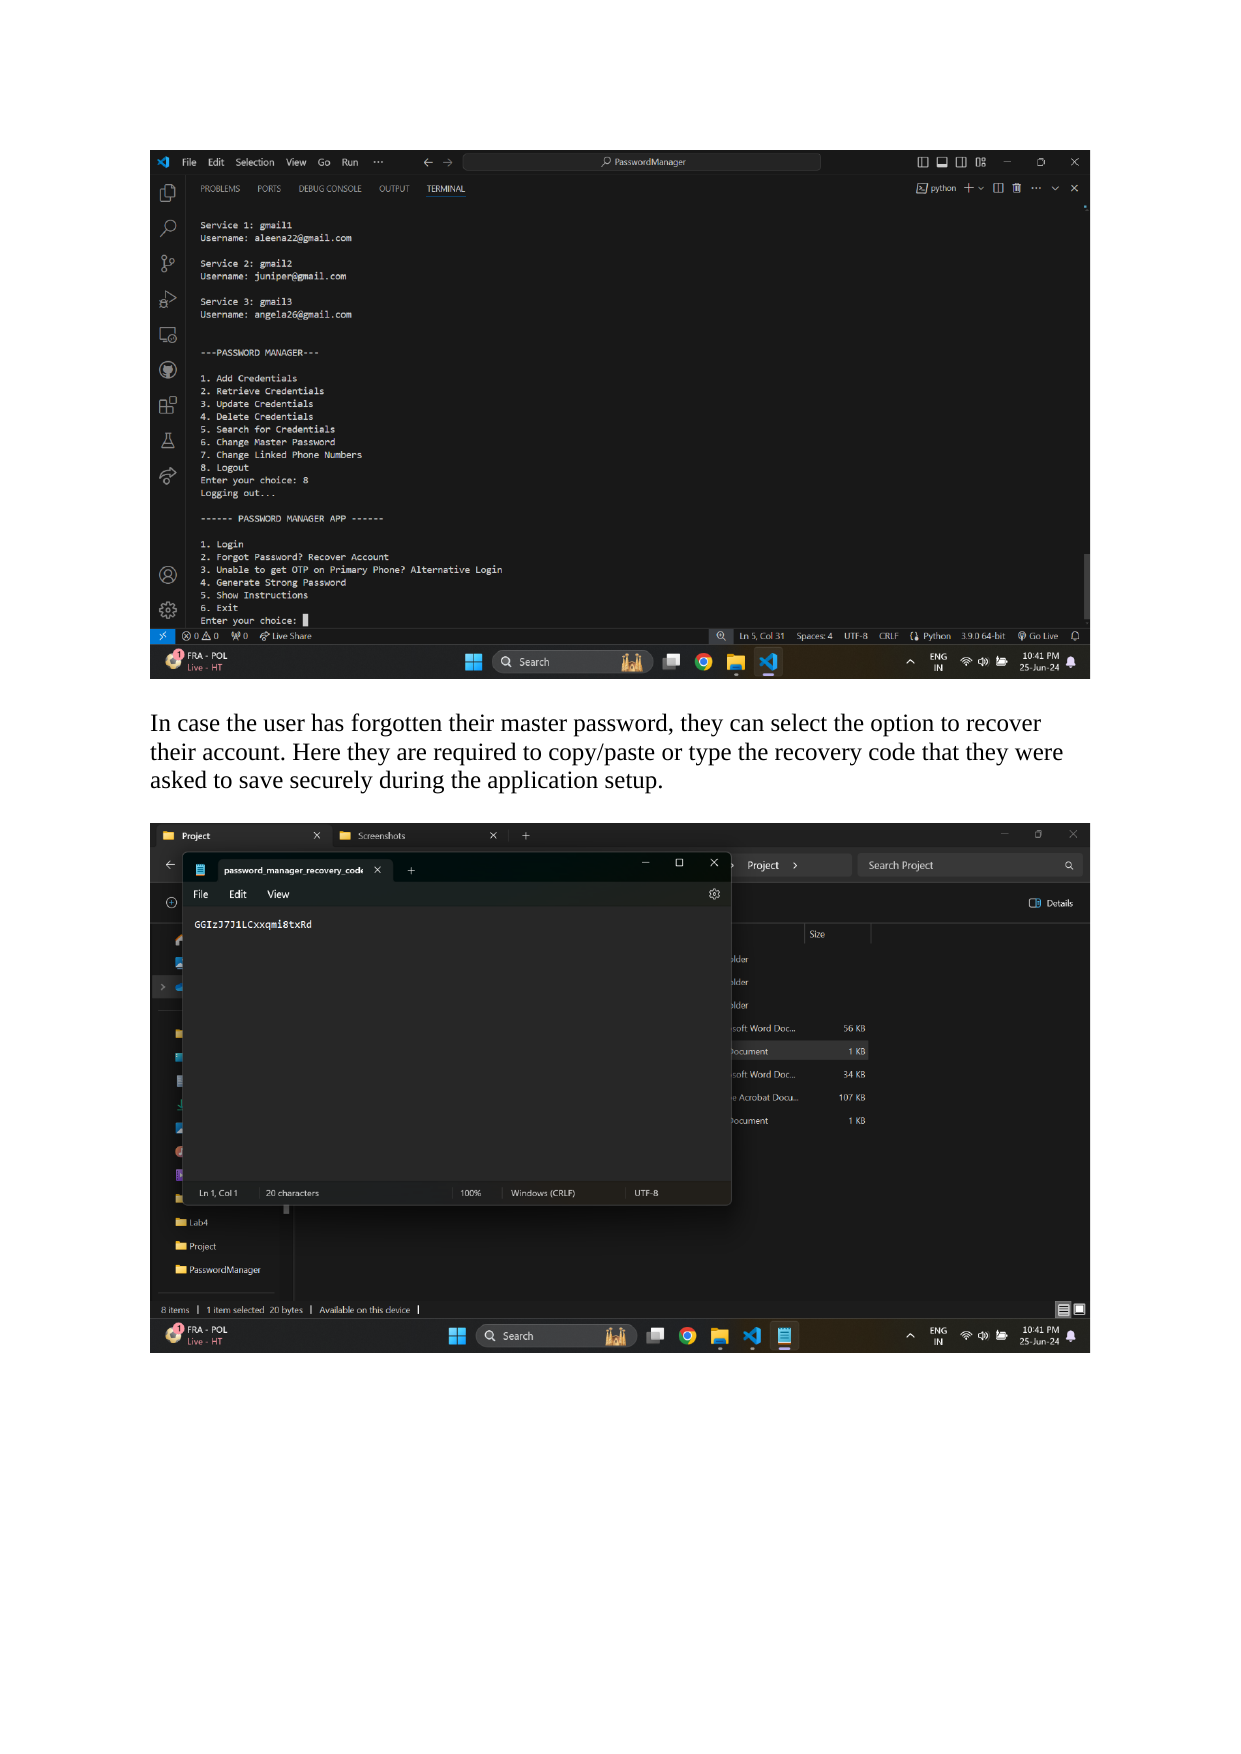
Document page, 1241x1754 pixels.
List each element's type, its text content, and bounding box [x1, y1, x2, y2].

picture [150, 823, 1091, 1353]
picture [150, 150, 1091, 679]
text In case the user has forgotten their master password, they can select the option to recover their account. Here they are required to copy/paste or type the recovery code that they were asked to save securely during the application setup. [150, 708, 1090, 794]
